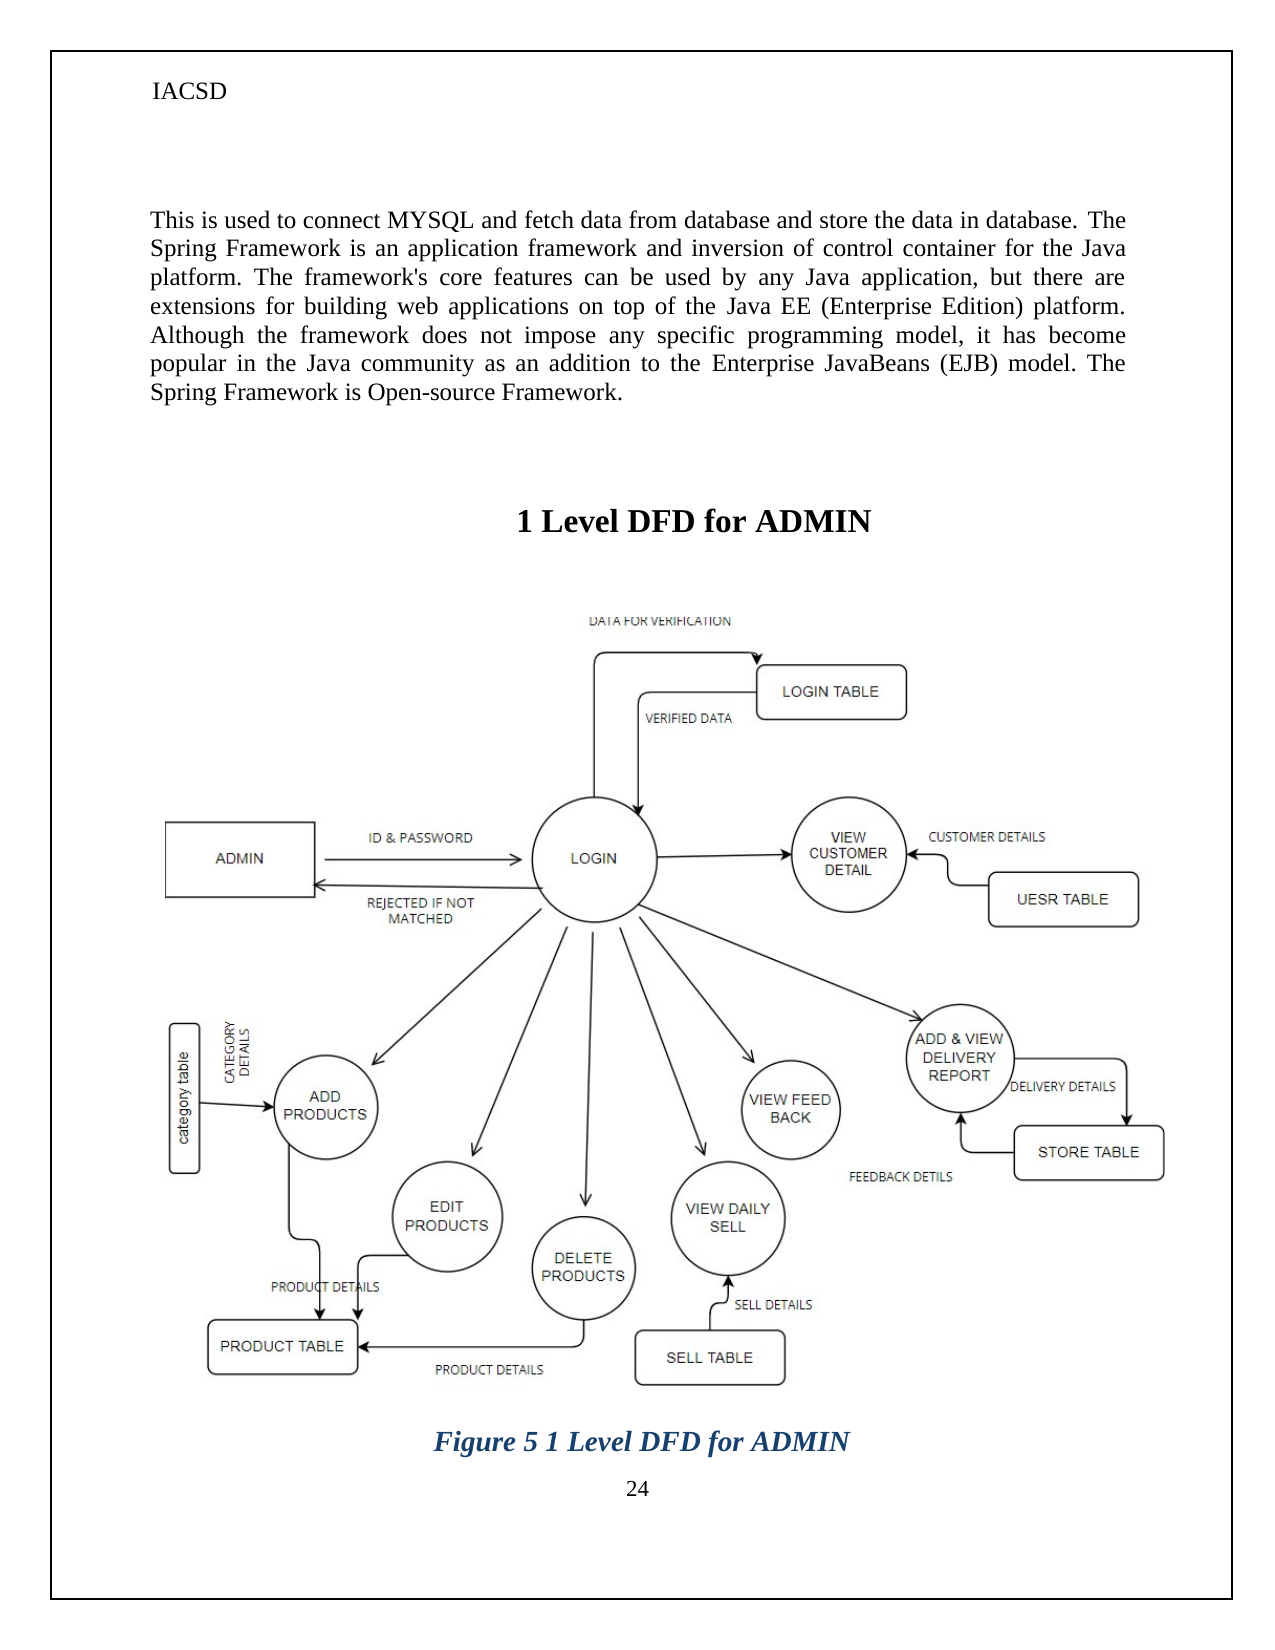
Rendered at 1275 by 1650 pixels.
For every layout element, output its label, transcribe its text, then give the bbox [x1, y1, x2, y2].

text This is used to connect MYSQL and fetch data from database and store the data in database. The Spring Framework is an application framework and inversion of control container for the Java platform. The framework's core features can be used by any Java application, but there are extensions for building web applications on top of the Java EE (Enterprise Edition) platform. Although the framework does not impose any specific programming model, it has become popular in the Java community as an addition to the Enterprise JavaBeans (EJB) model. The Spring Framework is Open-source Framework. [150, 205, 1126, 406]
text Figure 5 1 Level DFD for ADMIN [219, 1424, 1067, 1457]
picture [165, 617, 1165, 1386]
subtitle 1 Level DFD for ADMIN [516, 502, 1231, 540]
